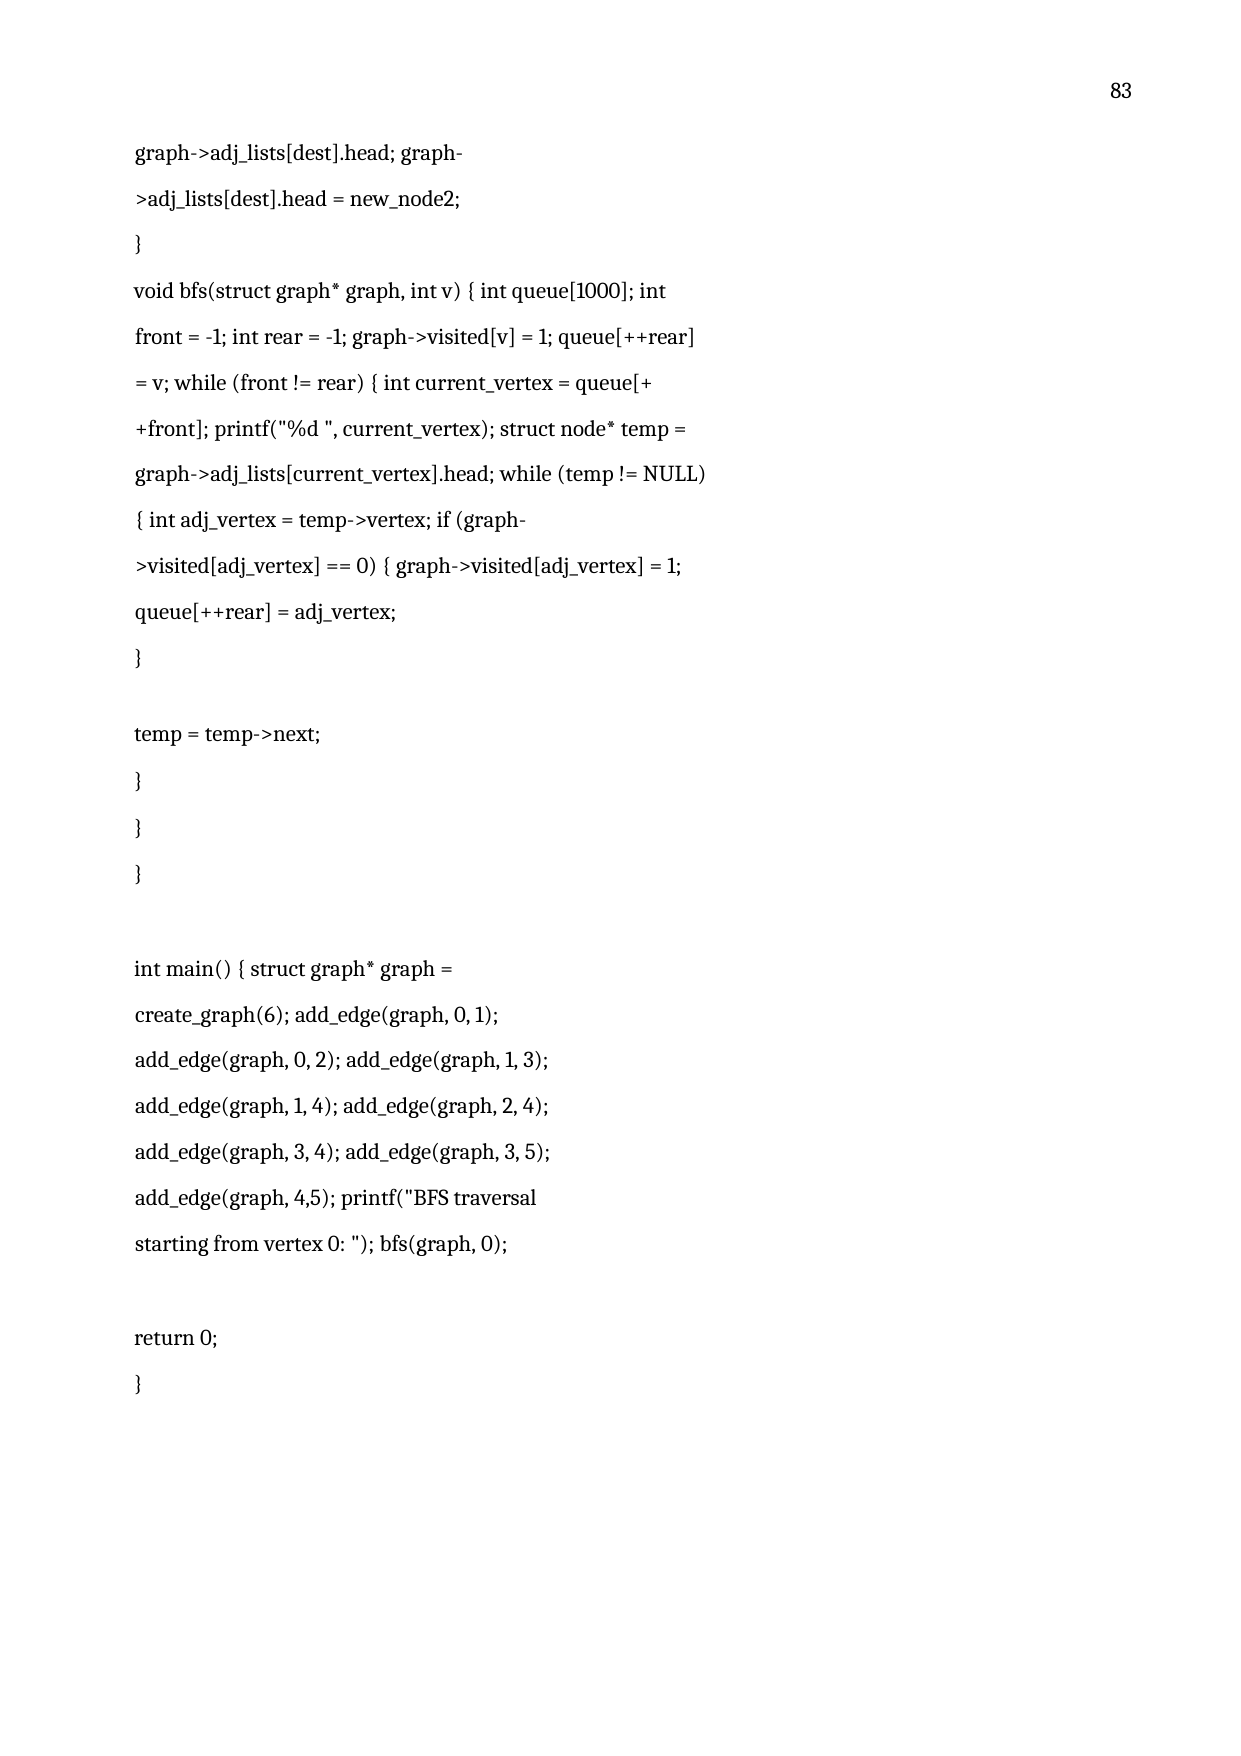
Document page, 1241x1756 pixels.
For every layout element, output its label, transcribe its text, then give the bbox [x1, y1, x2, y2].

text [134, 139, 652, 212]
text temp = temp->next; [134, 721, 595, 748]
text } [134, 1371, 595, 1397]
text void bfs(struct graph* graph, int v) { int queue[1000]; int front = -1; int rear = -1; graph->visited[v] = 1; queue[++rear] = v; while (front != rear) { int current_vertex = queue[++front]; printf("%d ", current_vertex); struct node* temp = graph->adj_lists[current_vertex].head; while (temp != NULL) { int adj_vertex = temp->vertex; if (graph->visited[adj_vertex] == 0) { graph->visited[adj_vertex] = 1; queue[++rear] = adj_vertex; [134, 278, 710, 625]
text return 0; [134, 1324, 595, 1351]
text } [134, 768, 595, 794]
text int main() { struct graph* graph = create_graph(6); add_edge(graph, 0, 1); add_edge(graph, 0, 2); add_edge(graph, 1, 3); add_edge(graph, 1, 4); add_edge(graph, 2, 4); add_edge(graph, 3, 4); add_edge(graph, 3, 5); add_edge(graph, 4,5); printf("BFS traversal starting from vertex 0: "); bfs(graph, 0); [134, 956, 595, 1257]
text } [134, 644, 595, 671]
text } [134, 861, 595, 887]
text } [134, 814, 595, 841]
text } [134, 231, 595, 258]
